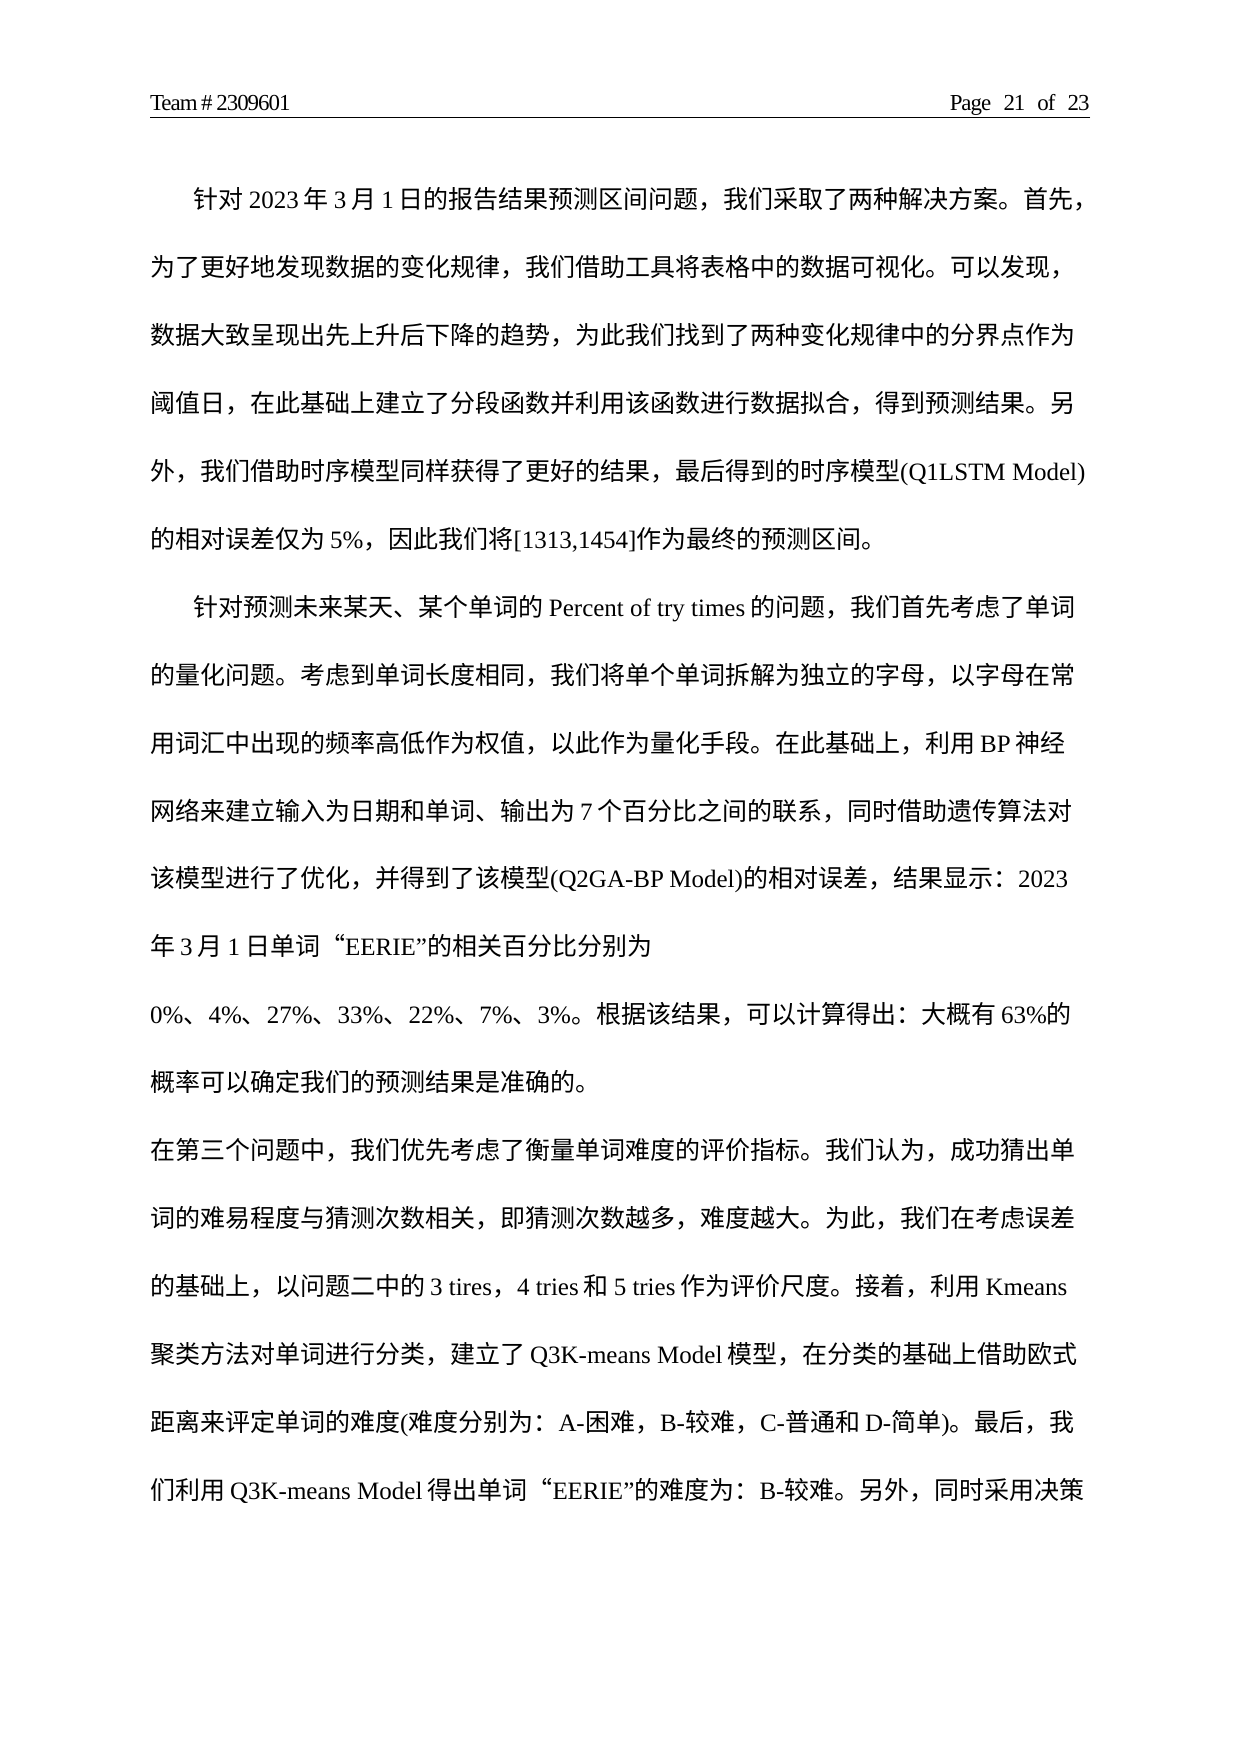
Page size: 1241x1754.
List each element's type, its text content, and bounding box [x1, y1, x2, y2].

text 针对预测未来某天、某个单词的Percent of try times的问题，我们首先考虑了单词的量化问题。考虑到单词长度相同，我们将单个单词拆解为独立的字母，以字母在常用词汇中出现的频率高低作为权值，以此作为量化手段。在此基础上，利用BP神经网络来建立输入为日期和单词、输出为7个百分比之间的联系，同时借助遗传算法对该模型进行了优化，并得到了该模型(Q2GA-BP Model)的相对误差，结果显示：2023年3月1日单词“EERIE”的相关百分比分别为0%、4%、27%、33%、22%、7%、3%。根据该结果，可以计算得出：大概有63%的概率可以确定我们的预测结果是准确的。 [150, 571, 1090, 1115]
text 针对2023年3月1日的报告结果预测区间问题，我们采取了两种解决方案。首先，为了更好地发现数据的变化规律，我们借助工具将表格中的数据可视化。可以发现，数据大致呈现出先上升后下降的趋势，为此我们找到了两种变化规律中的分界点作为阈值日，在此基础上建立了分段函数并利用该函数进行数据拟合，得到预测结果。另外，我们借助时序模型同样获得了更好的结果，最后得到的时序模型(Q1LSTM Model)的相对误差仅为5%，因此我们将[1313,1454]作为最终的预测区间。 [150, 164, 1090, 571]
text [150, 1115, 1090, 1522]
